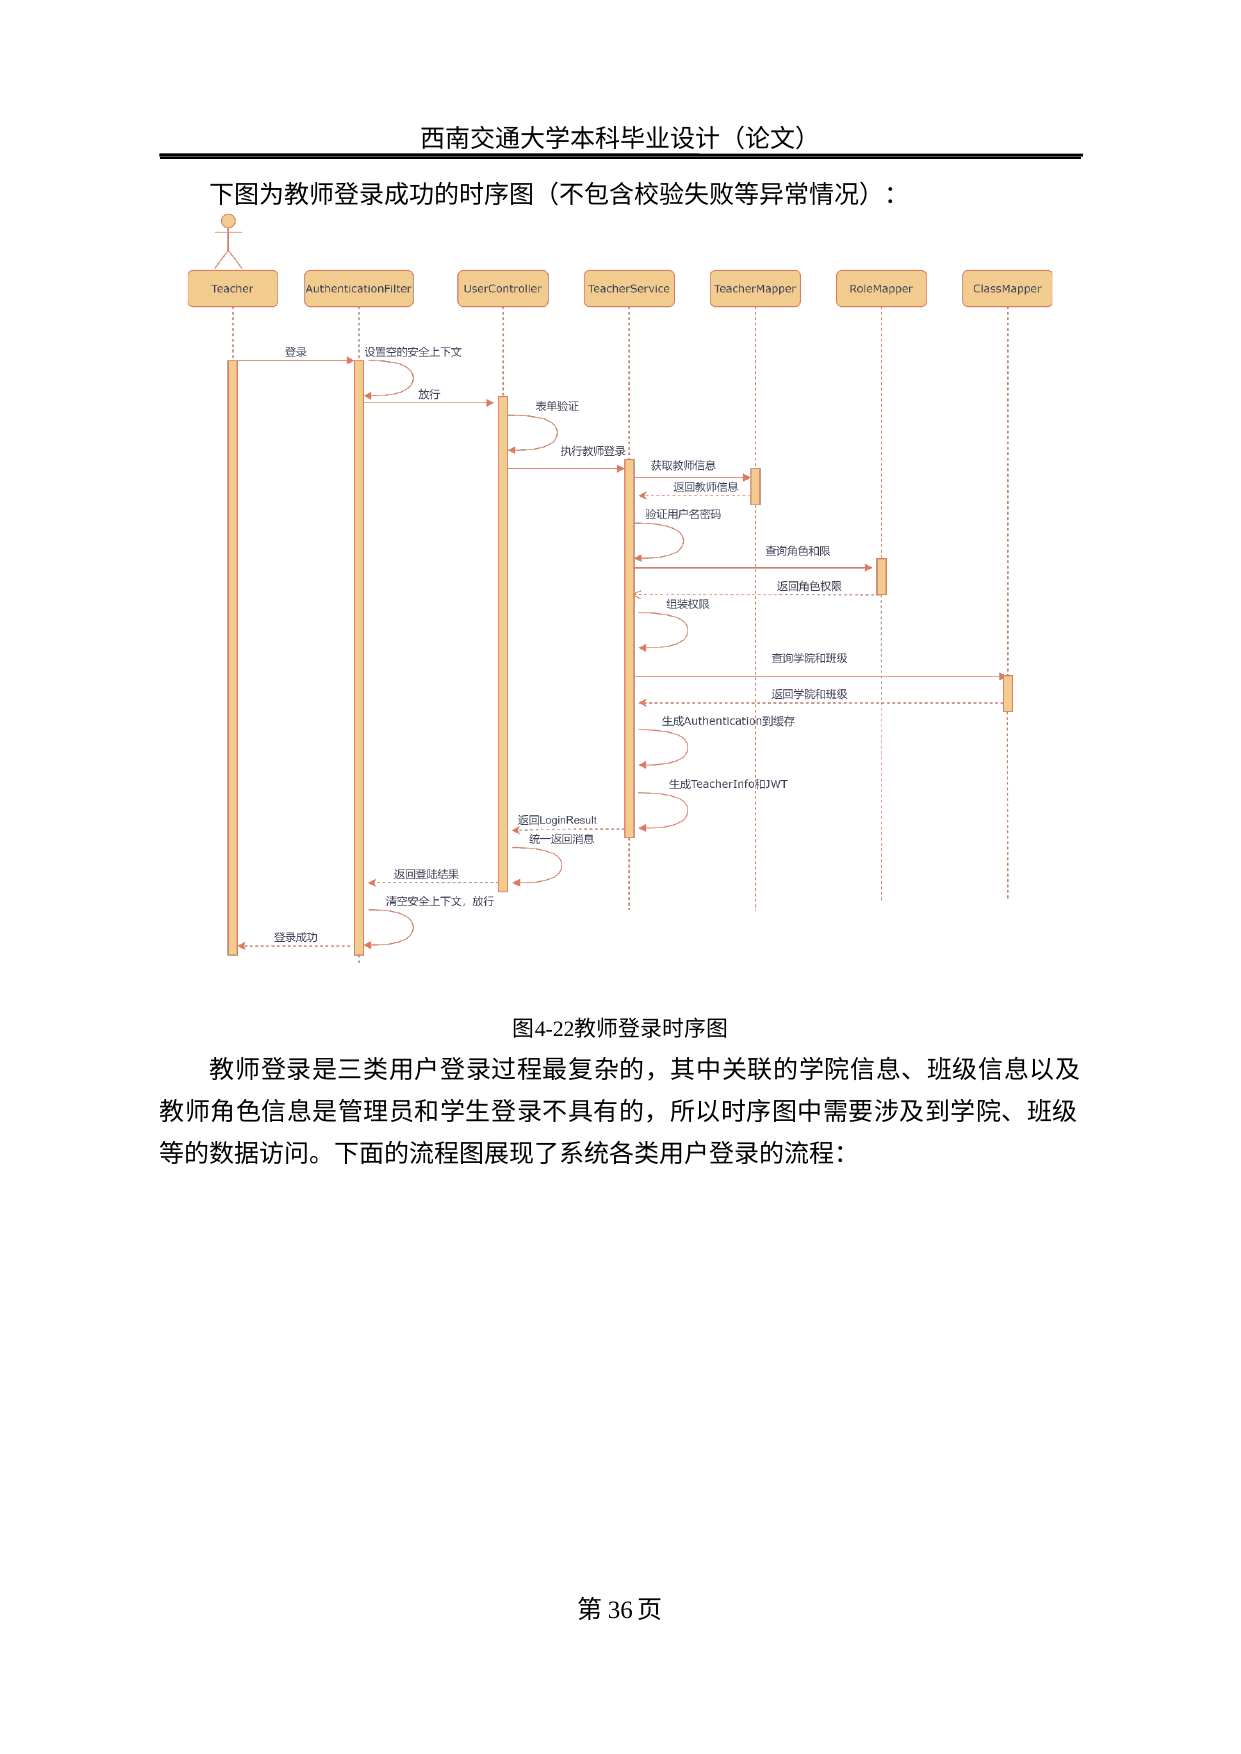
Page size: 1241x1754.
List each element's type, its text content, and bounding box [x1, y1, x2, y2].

text 下图为教师登录成功的时序图（不包含校验失败等异常情况）： [159, 172, 1081, 214]
picture [187, 213, 1053, 964]
text 教师登录是三类用户登录过程最复杂的，其中关联的学院信息、班级信息以及教师角色信息是管理员和学生登录不具有的，所以时序图中需要涉及到学院、班级等的数据访问。下面的流程图展现了系统各类用户登录的流程： [159, 1047, 1081, 1172]
